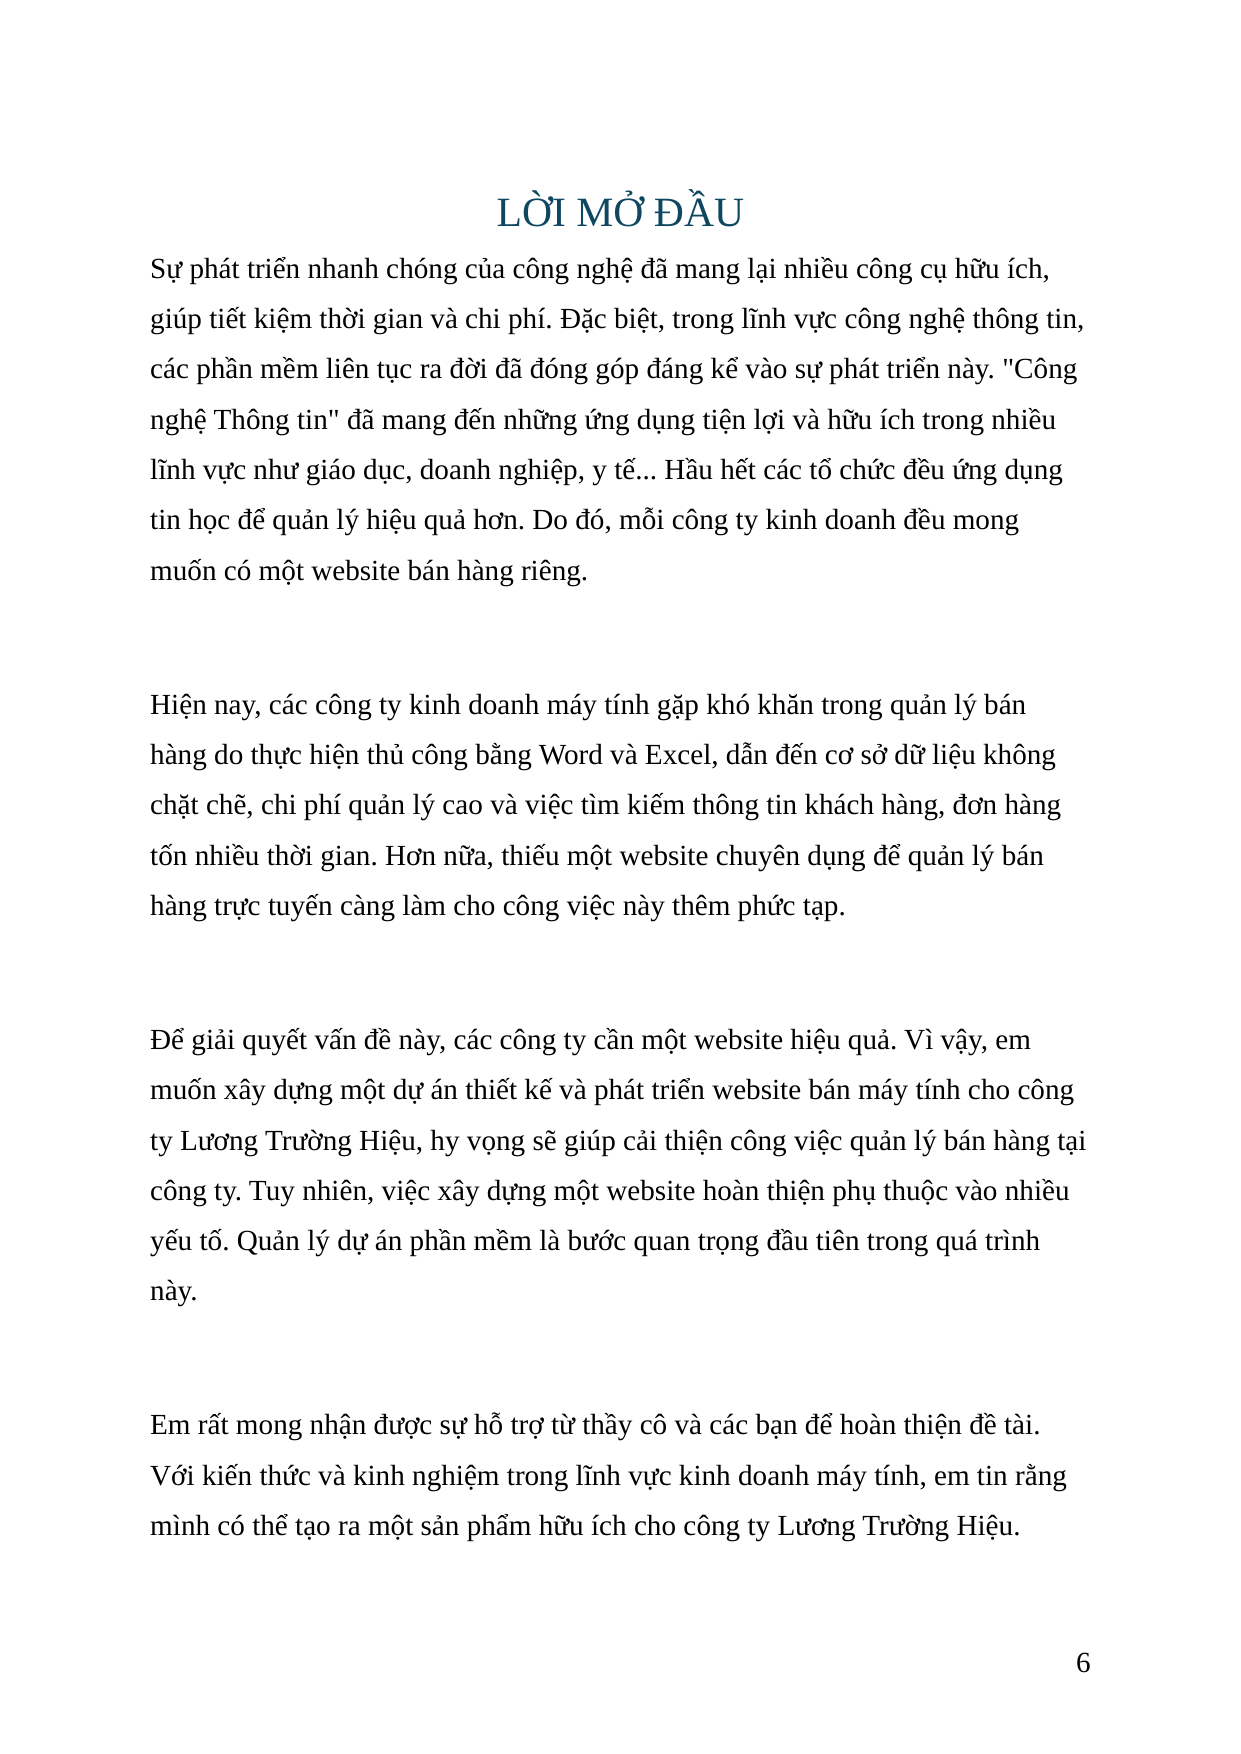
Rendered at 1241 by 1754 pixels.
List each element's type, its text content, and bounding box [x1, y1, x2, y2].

subtitle LỜI MỞ ĐẦU [150, 187, 1090, 235]
text Em rất mong nhận được sự hỗ trợ từ thầy cô và các bạn để hoàn thiện đề tài. Với kiến thức và kinh nghiệm trong lĩnh vực kinh doanh máy tính, em tin rằng mình có thể tạo ra một sản phẩm hữu ích cho công ty Lương Trường Hiệu. [150, 1407, 1090, 1542]
text Để giải quyết vấn đề này, các công ty cần một website hiệu quả. Vì vậy, em muốn xây dựng một dự án thiết kế và phát triển website bán máy tính cho công ty Lương Trường Hiệu, hy vọng sẽ giúp cải thiện công việc quản lý bán hàng tại công ty. Tuy nhiên, việc xây dựng một website hoàn thiện phụ thuộc vào nhiều yếu tố. Quản lý dự án phần mềm là bước quan trọng đầu tiên trong quá trình này. [150, 1022, 1090, 1307]
text Hiện nay, các công ty kinh doanh máy tính gặp khó khăn trong quản lý bán hàng do thực hiện thủ công bằng Word và Excel, dẫn đến cơ sở dữ liệu không chặt chẽ, chi phí quản lý cao và việc tìm kiếm thông tin khách hàng, đơn hàng tốn nhiều thời gian. Hơn nữa, thiếu một website chuyên dụng để quản lý bán hàng trực tuyến càng làm cho công việc này thêm phức tạp. [150, 687, 1090, 922]
text Sự phát triển nhanh chóng của công nghệ đã mang lại nhiều công cụ hữu ích, giúp tiết kiệm thời gian và chi phí. Đặc biệt, trong lĩnh vực công nghệ thông tin, các phần mềm liên tục ra đời đã đóng góp đáng kể vào sự phát triển này. "Công nghệ Thông tin" đã mang đến những ứng dụng tiện lợi và hữu ích trong nhiều lĩnh vực như giáo dục, doanh nghiệp, y tế... Hầu hết các tổ chức đều ứng dụng tin học để quản lý hiệu quả hơn. Do đó, mỗi công ty kinh doanh đều mong muốn có một website bán hàng riêng. [150, 251, 1090, 586]
